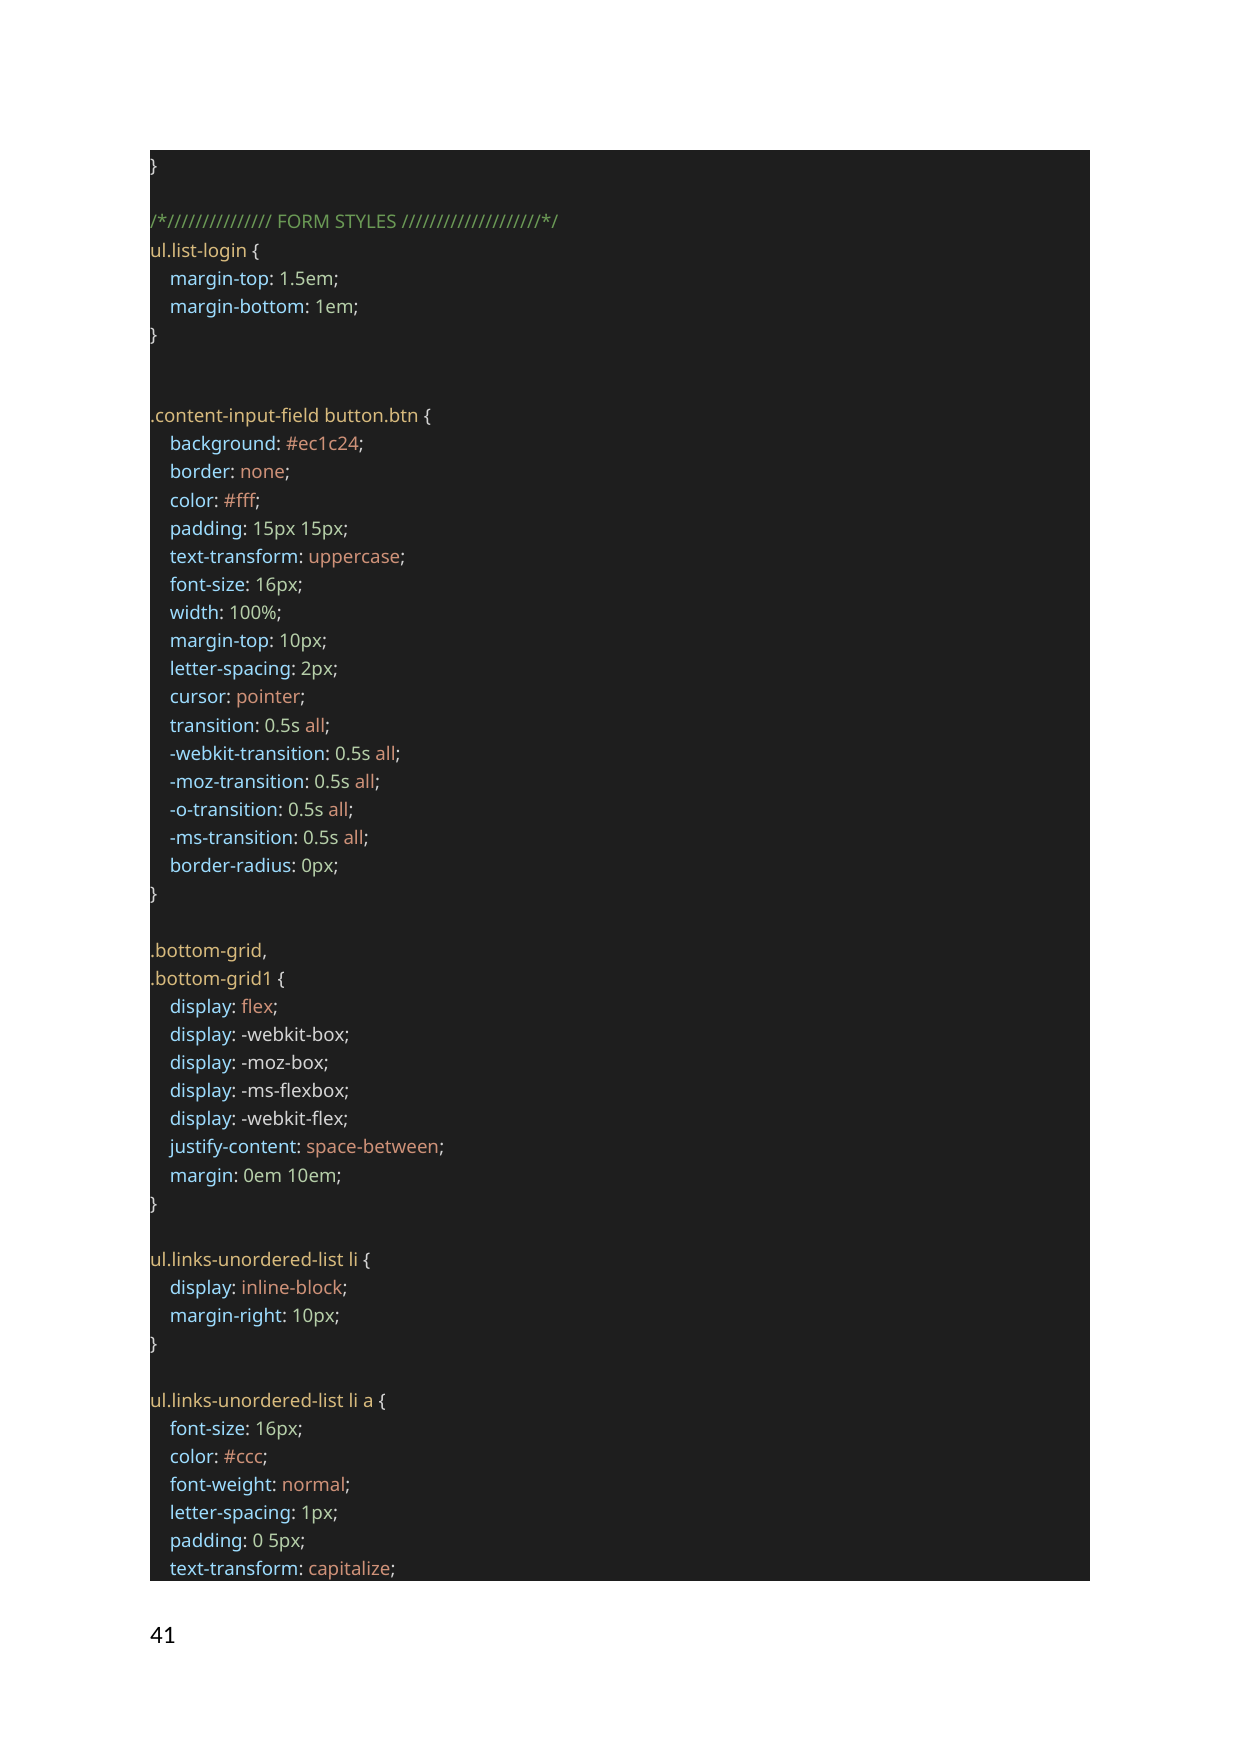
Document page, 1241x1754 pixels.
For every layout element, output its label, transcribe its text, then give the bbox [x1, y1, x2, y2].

text } [150, 150, 1090, 178]
text color: #ccc; [150, 1441, 1090, 1469]
text display: inline-block; [150, 1272, 1090, 1300]
text background: #ec1c24; [150, 428, 1090, 456]
text font-size: 16px; [150, 1412, 1090, 1441]
text -o-transition: 0.5s all; [150, 794, 1090, 822]
text -moz-transition: 0.5s all; [150, 766, 1090, 794]
text cursor: pointer; [150, 681, 1090, 709]
text letter-spacing: 2px; [150, 653, 1090, 681]
text } [150, 1187, 1090, 1216]
text font-weight: normal; [150, 1469, 1090, 1497]
text display: flex; [150, 991, 1090, 1019]
text margin-top: 1.5em; [150, 262, 1090, 291]
text } [150, 319, 1090, 347]
text justify-content: space-between; [150, 1131, 1090, 1159]
text letter-spacing: 1px; [150, 1497, 1090, 1525]
text width: 100%; [150, 597, 1090, 625]
text -webkit-transition: 0.5s all; [150, 737, 1090, 766]
text ul.links-unordered-list li { [150, 1244, 1090, 1272]
text text-transform: capitalize; [150, 1553, 1090, 1581]
text margin-top: 10px; [150, 625, 1090, 653]
text ul.list-login { [150, 234, 1090, 262]
text .bottom-grid, [150, 934, 1090, 962]
text ul.links-unordered-list li a { [150, 1384, 1090, 1412]
text /*/////////////// FORM STYLES ////////////////////*/ [150, 206, 1090, 234]
text .content-input-field button.btn { [150, 400, 1090, 428]
text color: #fff; [150, 484, 1090, 512]
text border: none; [150, 456, 1090, 484]
text } [150, 1328, 1090, 1356]
text padding: 15px 15px; [150, 512, 1090, 541]
text .bottom-grid1 { [150, 962, 1090, 991]
text font-size: 16px; [150, 569, 1090, 597]
text padding: 0 5px; [150, 1525, 1090, 1553]
text border-radius: 0px; [150, 850, 1090, 878]
text display: -webkit-flex; [150, 1103, 1090, 1131]
text margin-bottom: 1em; [150, 291, 1090, 319]
text text-transform: uppercase; [150, 541, 1090, 569]
text display: -ms-flexbox; [150, 1075, 1090, 1103]
text display: -webkit-box; [150, 1019, 1090, 1047]
text transition: 0.5s all; [150, 709, 1090, 737]
text display: -moz-box; [150, 1047, 1090, 1075]
text -ms-transition: 0.5s all; [150, 822, 1090, 850]
text margin-right: 10px; [150, 1300, 1090, 1328]
text } [150, 878, 1090, 906]
text margin: 0em 10em; [150, 1159, 1090, 1187]
